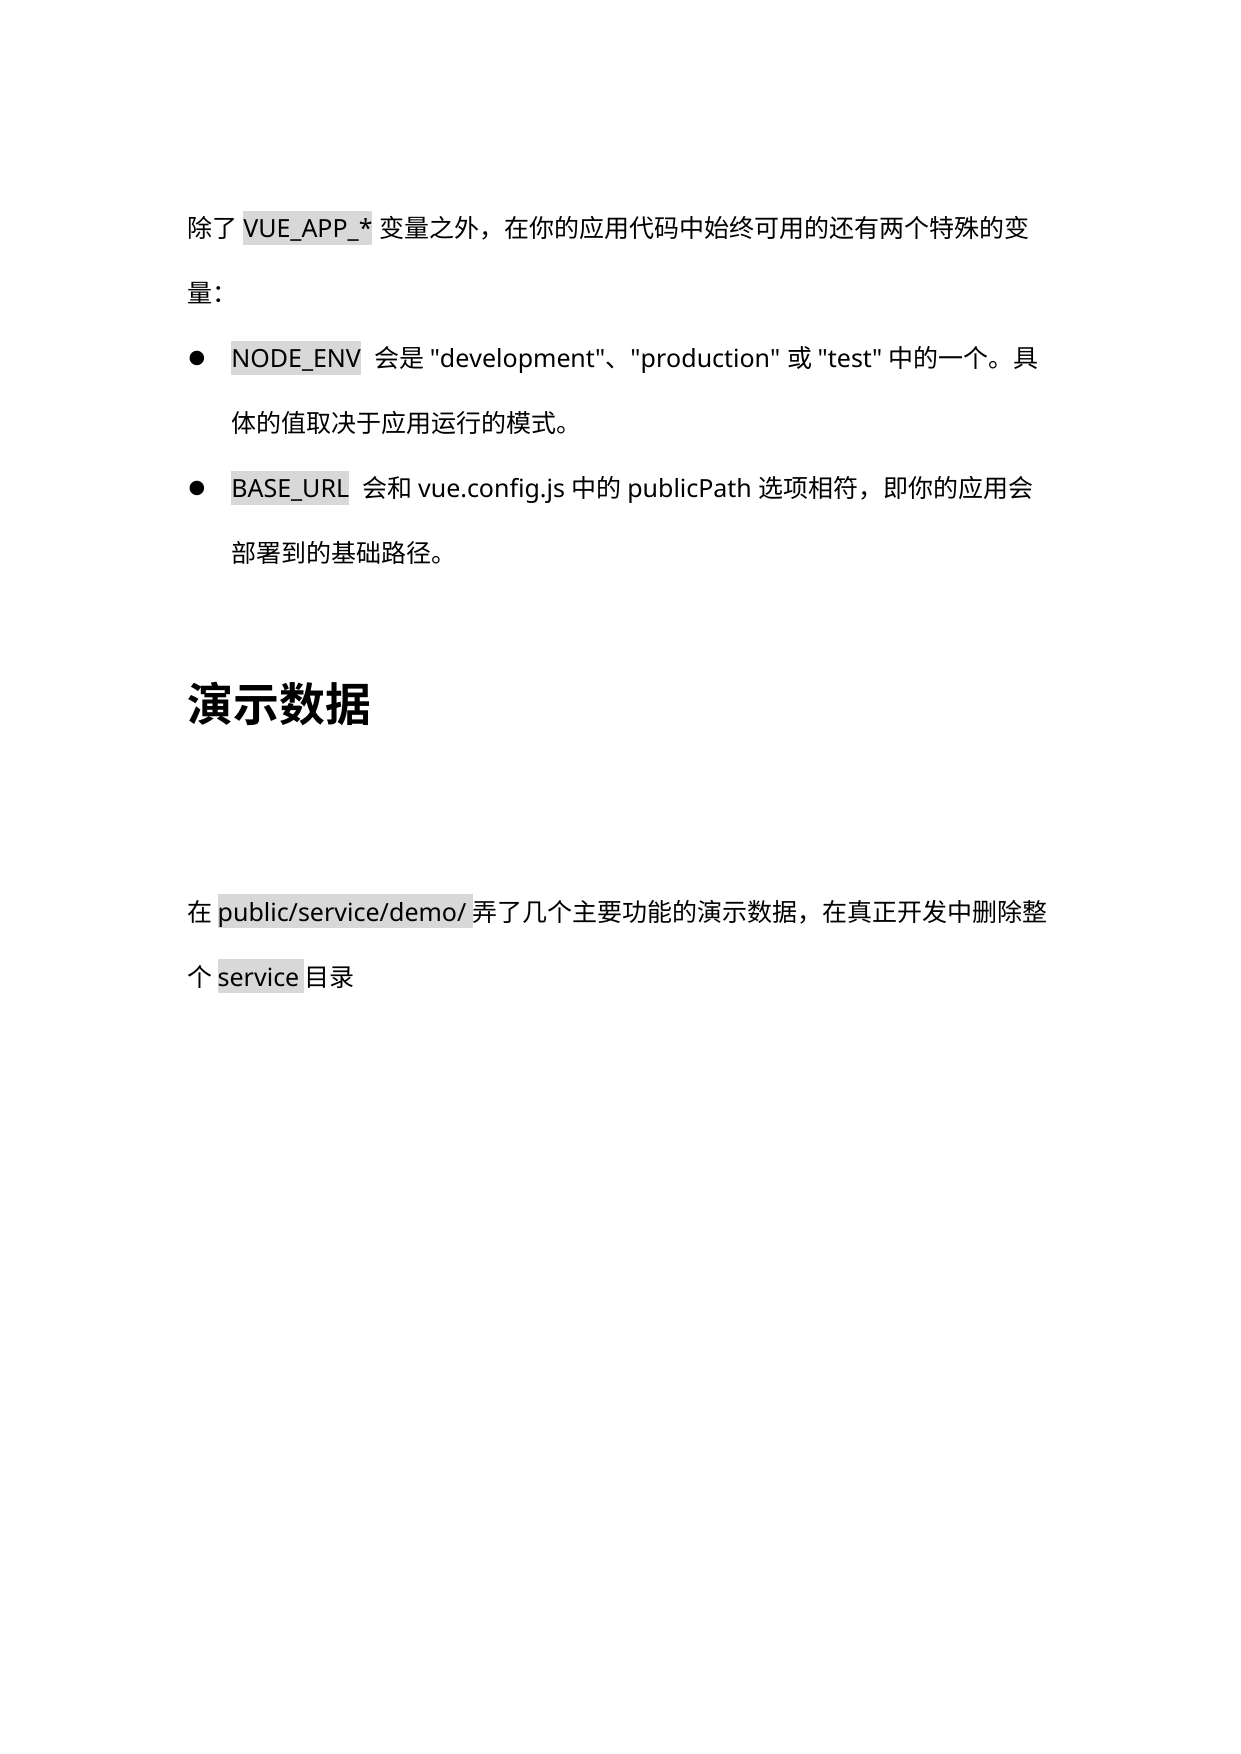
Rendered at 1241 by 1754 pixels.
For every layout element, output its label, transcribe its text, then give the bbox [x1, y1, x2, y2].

list BASE_URL 会和 vue.config.js 中的 publicPath 选项相符，即你的应用会部署到的基础路径。 [187, 454, 1053, 584]
text 在public/service/demo/ 弄了几个主要功能的演示数据，在真正开发中删除整个service目录 [187, 878, 1053, 1008]
subtitle 演示数据 [187, 652, 1053, 750]
text 除了 VUE_APP_* 变量之外，在你的应用代码中始终可用的还有两个特殊的变量： [187, 194, 1053, 324]
list NODE_ENV 会是 "development"、"production" 或 "test" 中的一个。具体的值取决于应用运行的模式。 [187, 324, 1053, 454]
